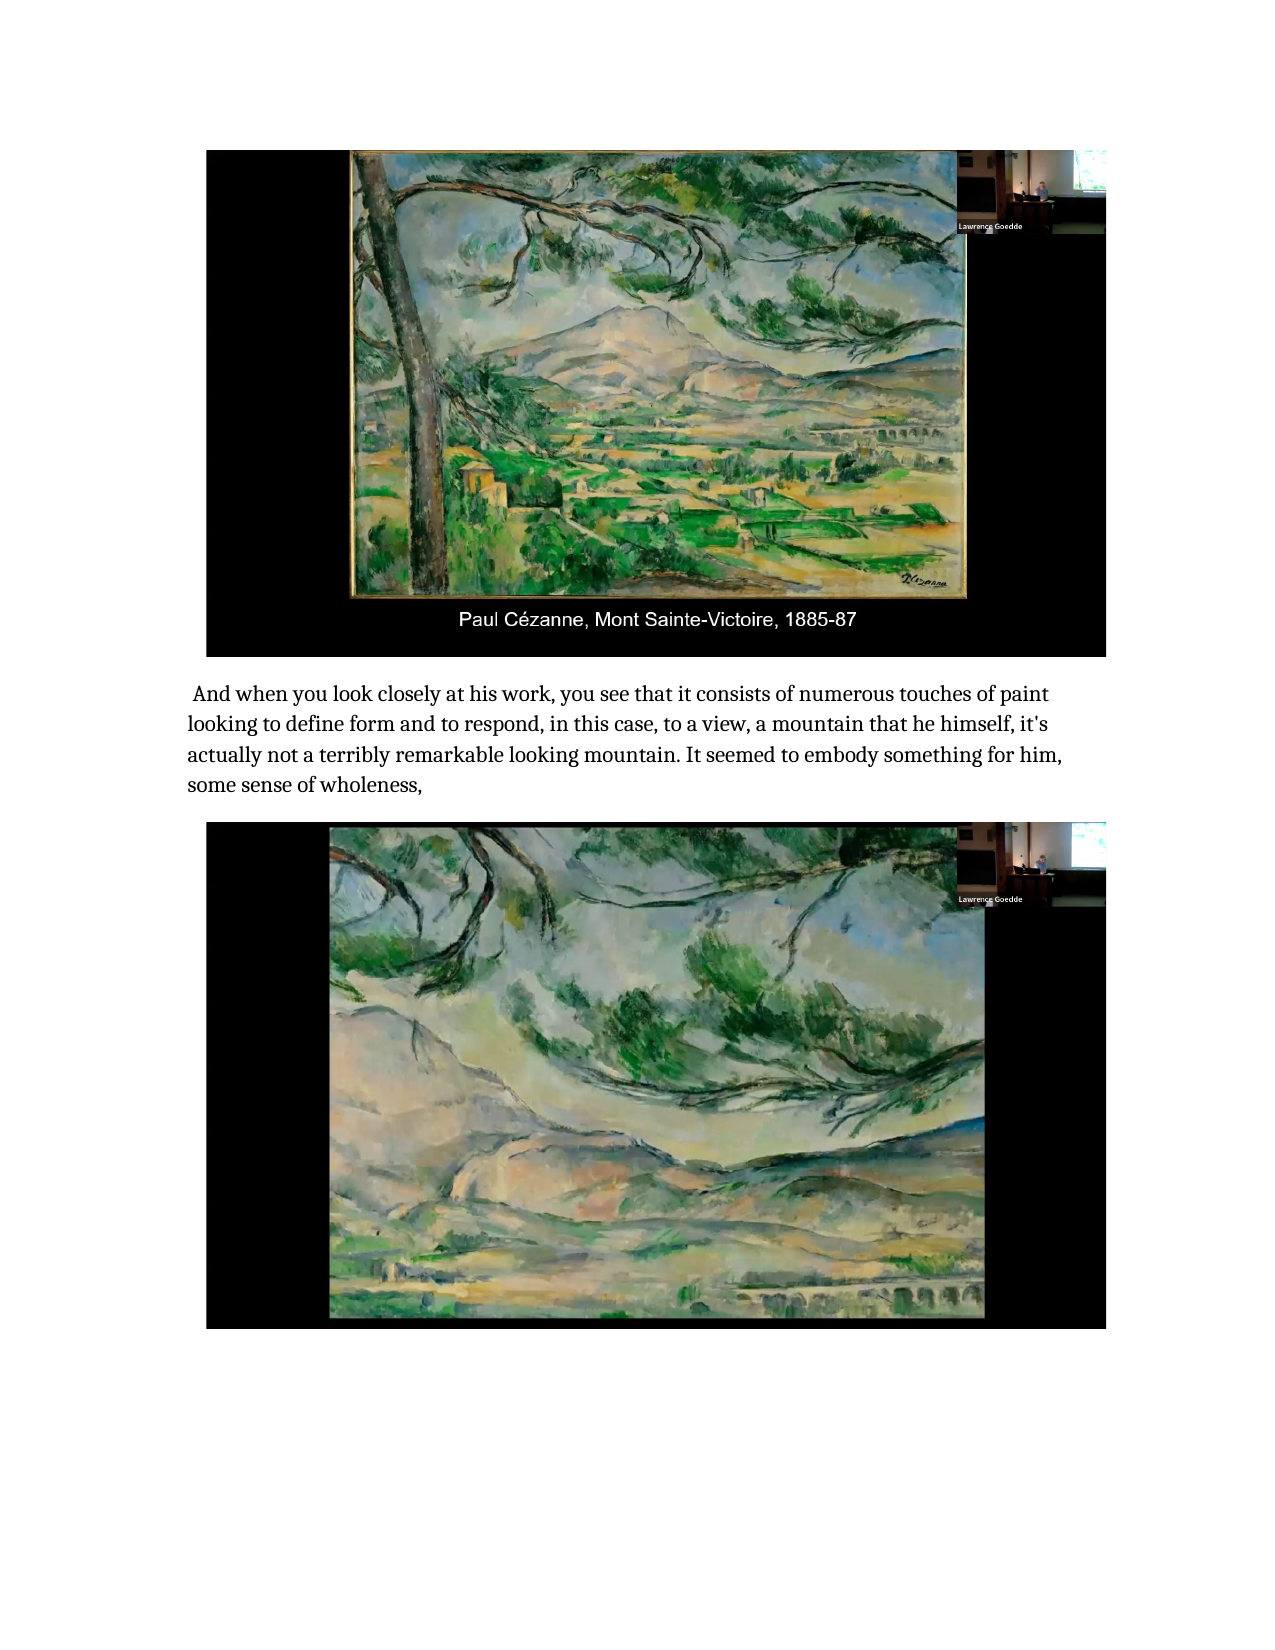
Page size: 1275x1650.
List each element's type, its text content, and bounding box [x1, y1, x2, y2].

picture [206, 822, 1107, 1329]
picture [206, 150, 1107, 657]
text And when you look closely at his work, you see that it consists of numerous touches of paint looking to define form and to respond, in this case, to a view, a mountain that he himself, it's actually not a terribly remarkable looking mountain. It seemed to embody something for him, some sense of wholeness, [187, 681, 1087, 798]
